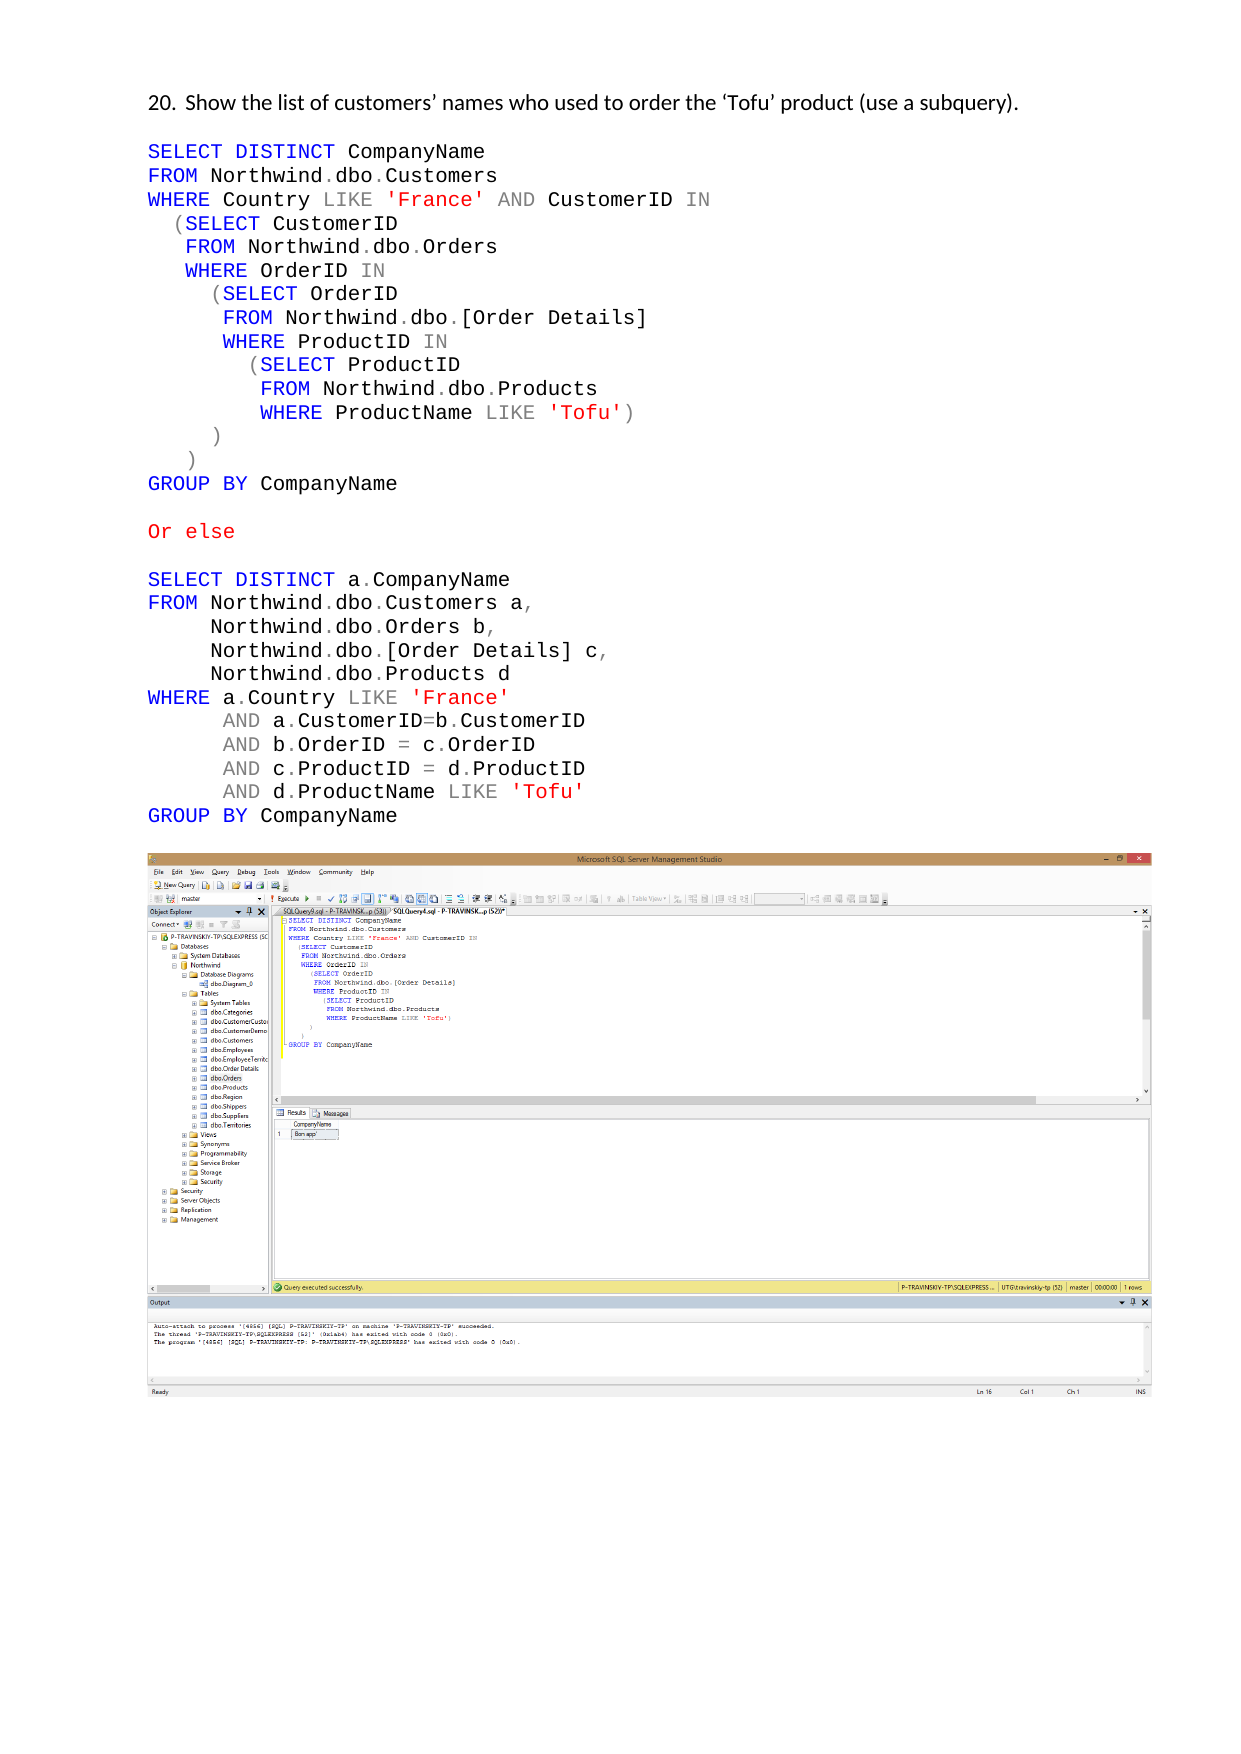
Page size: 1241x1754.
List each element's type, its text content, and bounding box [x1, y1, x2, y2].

text GROUP BY CompanyName [148, 473, 1152, 496]
text WHERE Country LIKE 'France' AND CustomerID IN [148, 189, 1152, 212]
text FROM Northwind.dbo.Orders [148, 236, 1152, 260]
text FROM Northwind.dbo.Customers a, [148, 592, 1152, 616]
text FROM Northwind.dbo.Products [148, 378, 1152, 402]
text AND c.ProductID = d.ProductID [148, 758, 1152, 781]
text (SELECT CustomerID [148, 212, 1152, 236]
text SELECT DISTINCT a.CompanyName [148, 569, 1152, 592]
text WHERE ProductID IN [148, 331, 1152, 354]
text WHERE ProductName LIKE 'Tofu') [148, 402, 1152, 425]
text (SELECT ProductID [148, 354, 1152, 378]
text SELECT DISTINCT CompanyName [148, 142, 1152, 165]
text AND a.CustomerID=b.CustomerID [148, 711, 1152, 734]
text WHERE a.Country LIKE 'France' [148, 687, 1152, 711]
text FROM Northwind.dbo.Customers [148, 165, 1152, 189]
text FROM Northwind.dbo.[Order Details] [148, 307, 1152, 331]
text (SELECT OrderID [148, 283, 1152, 307]
text AND d.ProductName LIKE 'Tofu' [148, 781, 1152, 805]
text ) [148, 449, 1152, 473]
text Northwind.dbo.[Order Details] c, [148, 639, 1152, 663]
text Northwind.dbo.Orders b, [148, 616, 1152, 639]
picture [147, 853, 1152, 1397]
text AND b.OrderID = c.OrderID [148, 734, 1152, 758]
text WHERE OrderID IN [148, 260, 1152, 283]
text ) [148, 425, 1152, 449]
text GROUP BY CompanyName [148, 805, 1152, 829]
list Show the list of customers’ names who used to order the ‘Tofu’ product (use a subquery). [148, 88, 1152, 117]
text Or else [148, 521, 1152, 544]
text Northwind.dbo.Products d [148, 663, 1152, 687]
